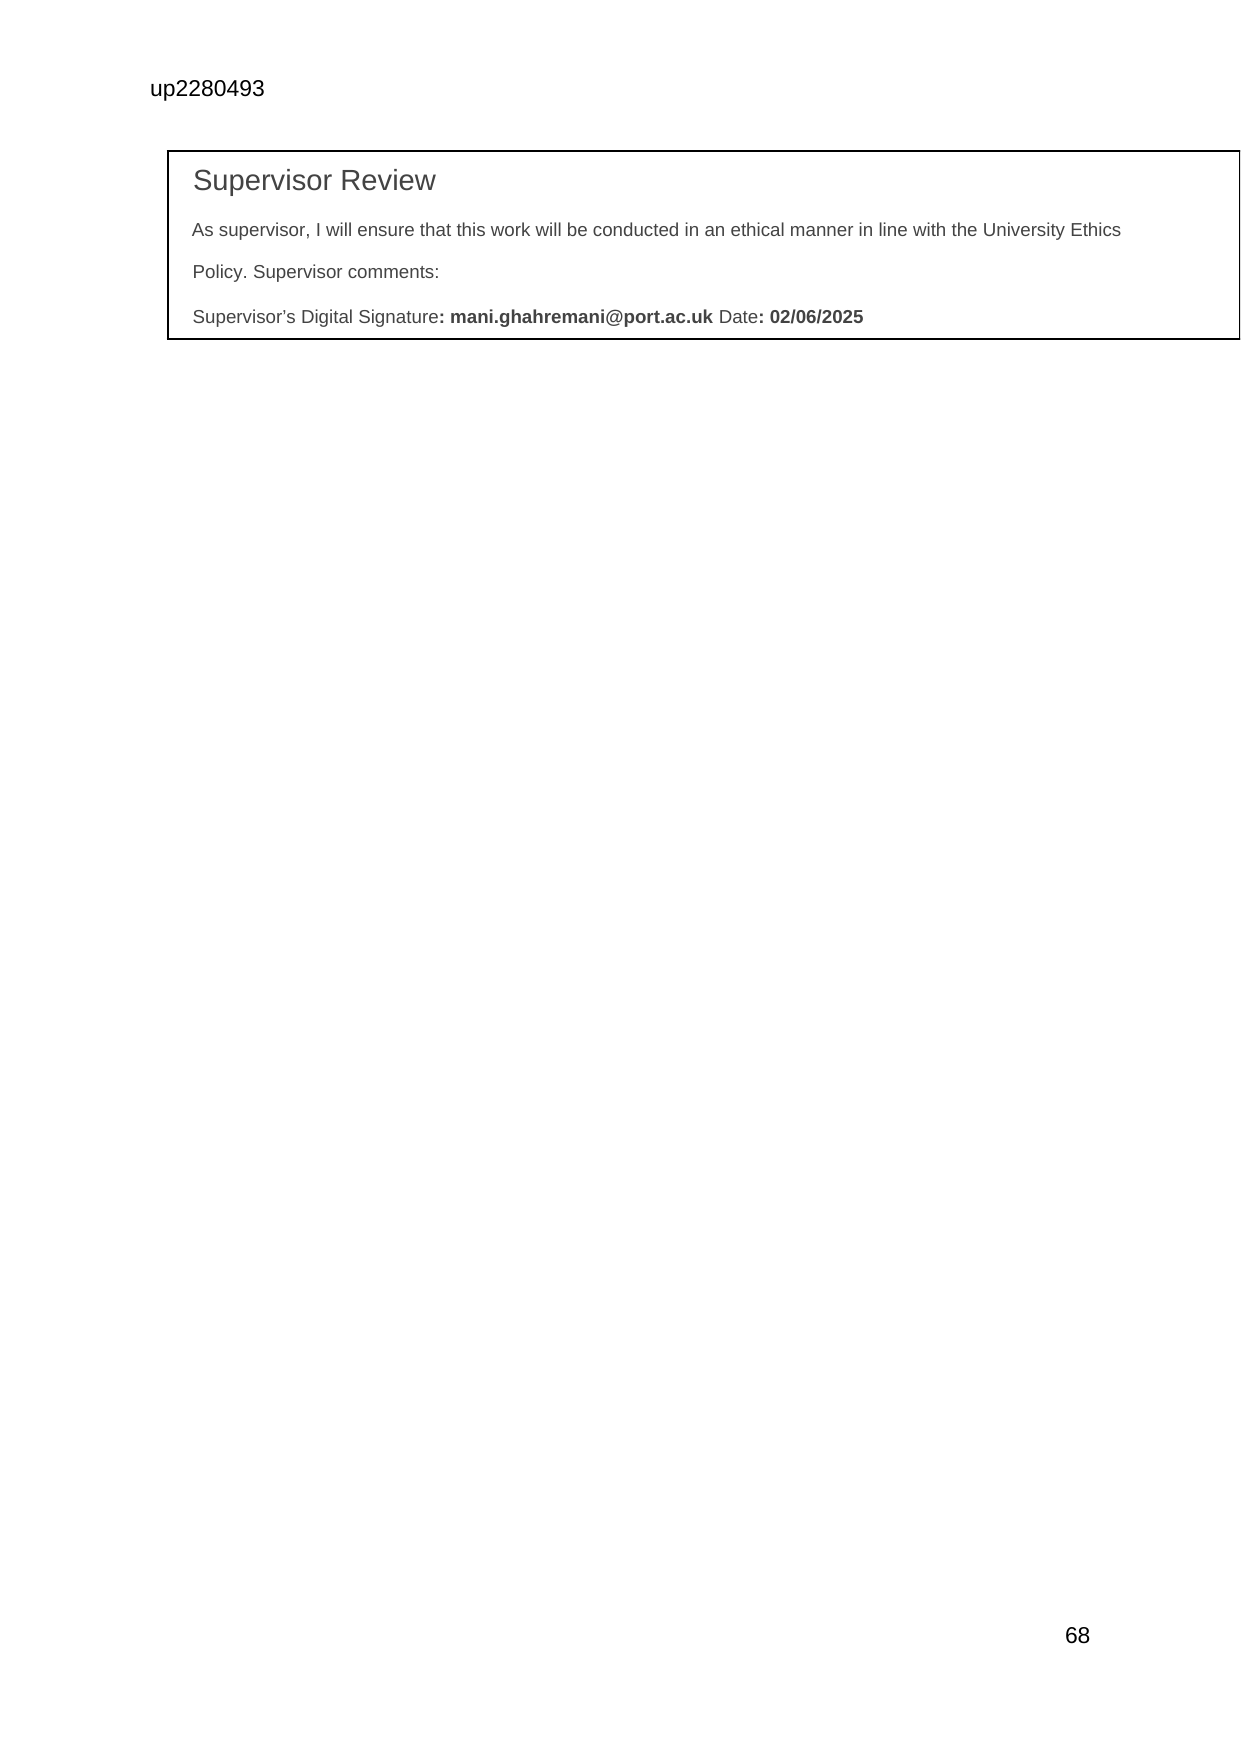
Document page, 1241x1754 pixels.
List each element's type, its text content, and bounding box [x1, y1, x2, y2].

table_header Supervisor Review As supervisor, I will ensure that this work will be conducted in an ethical manner in line with the University Ethics Policy. Supervisor comments: Supervisor’s Digital Signature: mani.ghahremani@port.ac.uk Date: 02/06/2025 [169, 152, 1239, 338]
